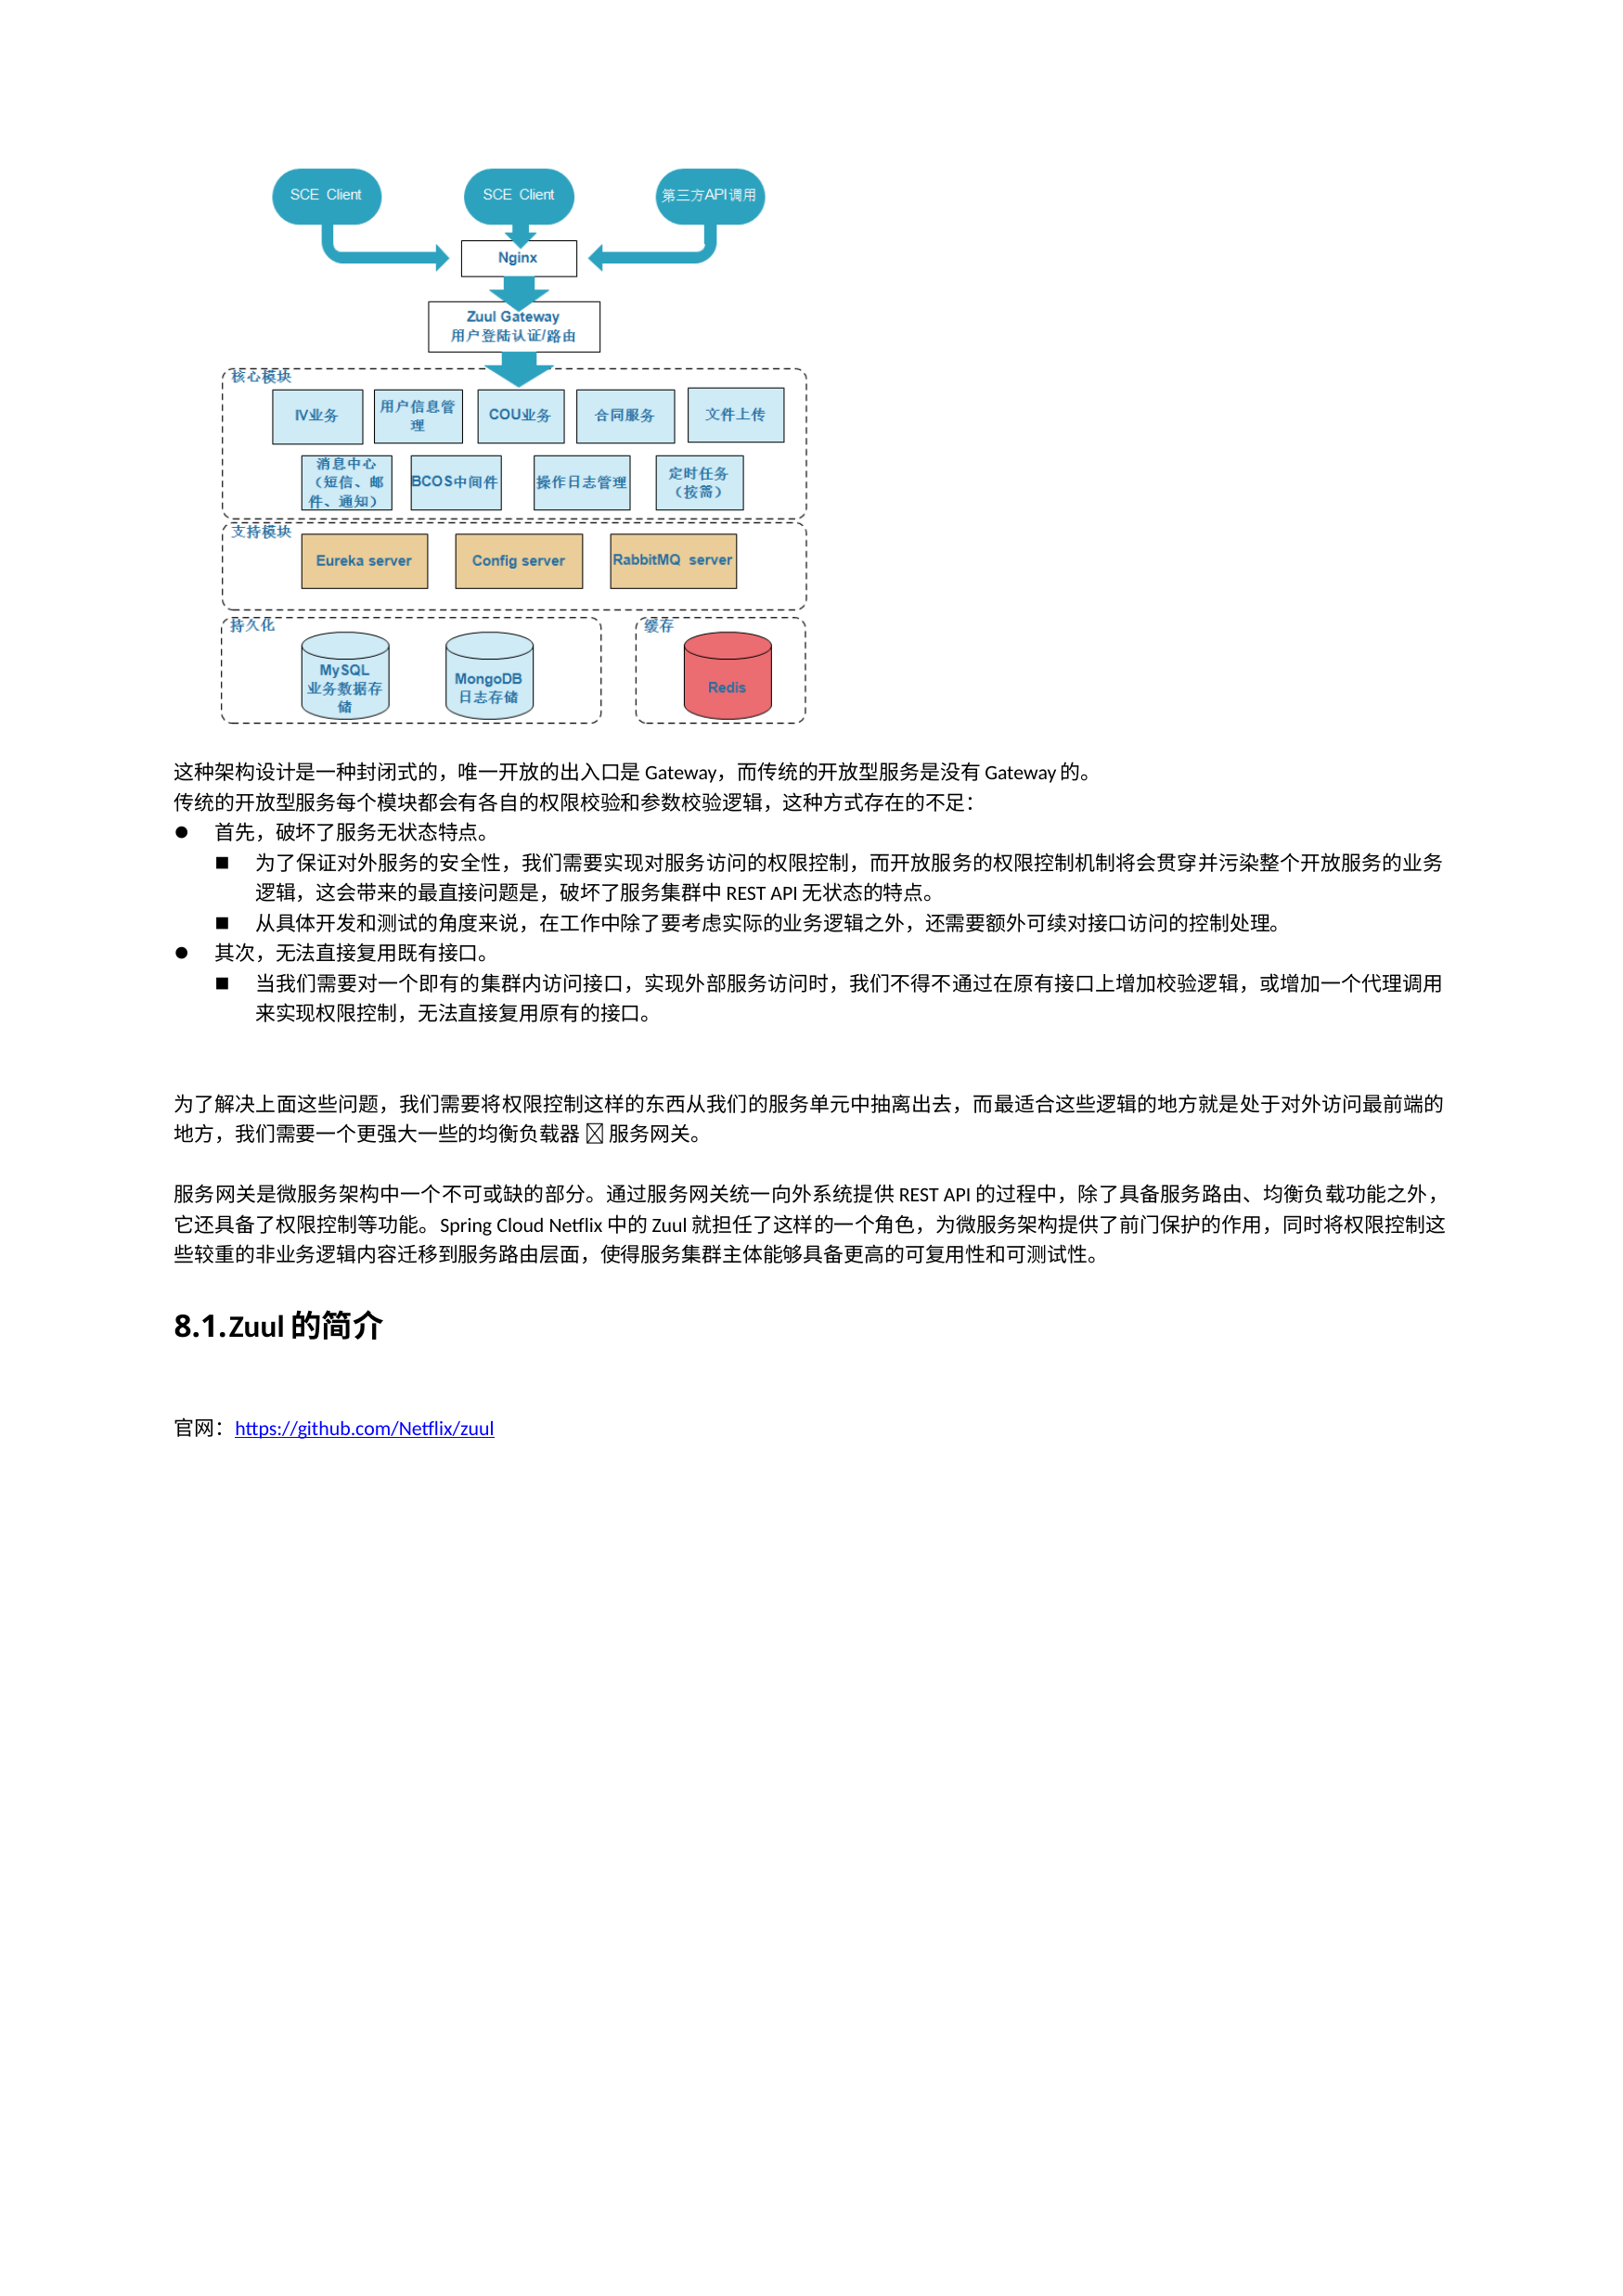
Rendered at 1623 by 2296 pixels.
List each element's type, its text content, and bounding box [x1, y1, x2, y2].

list 当我们需要对一个即有的集群内访问接口，实现外部服务访问时，我们不得不通过在原有接口上增加校验逻辑，或增加一个代理调用来实现权限控制，无法直接复用原有的接口。 [214, 967, 1449, 1027]
text 这种架构设计是一种封闭式的，唯一开放的出入口是Gateway，而传统的开放型服务是没有Gateway的。 [174, 756, 1449, 786]
text 为了解决上面这些问题，我们需要将权限控制这样的东西从我们的服务单元中抽离出去，而最适合这些逻辑的地方就是处于对外访问最前端的地方，我们需要一个更强大一些的均衡负载器 服务网关。 [174, 1087, 1449, 1148]
list 为了保证对外服务的安全性，我们需要实现对服务访问的权限控制，而开放服务的权限控制机制将会贯穿并污染整个开放服务的业务逻辑，这会带来的最直接问题是，破坏了服务集群中REST API无状态的特点。 [214, 846, 1449, 906]
picture [174, 152, 863, 746]
text 官网：https://github.com/Netflix/zuul [174, 1411, 1449, 1442]
list 首先，破坏了服务无状态特点。 [174, 816, 1449, 846]
subtitle Zuul的简介 [174, 1293, 1449, 1353]
text 传统的开放型服务每个模块都会有各自的权限校验和参数校验逻辑，这种方式存在的不足： [174, 786, 1449, 816]
text 服务网关是微服务架构中一个不可或缺的部分。通过服务网关统一向外系统提供REST API的过程中，除了具备服务路由、均衡负载功能之外，它还具备了权限控制等功能。Spring Cloud Netflix中的Zuul就担任了这样的一个角色，为微服务架构提供了前门保护的作用，同时将权限控制这些较重的非业务逻辑内容迁移到服务路由层面，使得服务集群主体能够具备更高的可复用性和可测试性。 [174, 1178, 1449, 1268]
list 其次，无法直接复用既有接口。 [174, 937, 1449, 967]
list 从具体开发和测试的角度来说，在工作中除了要考虑实际的业务逻辑之外，还需要额外可续对接口访问的控制处理。 [214, 906, 1449, 937]
